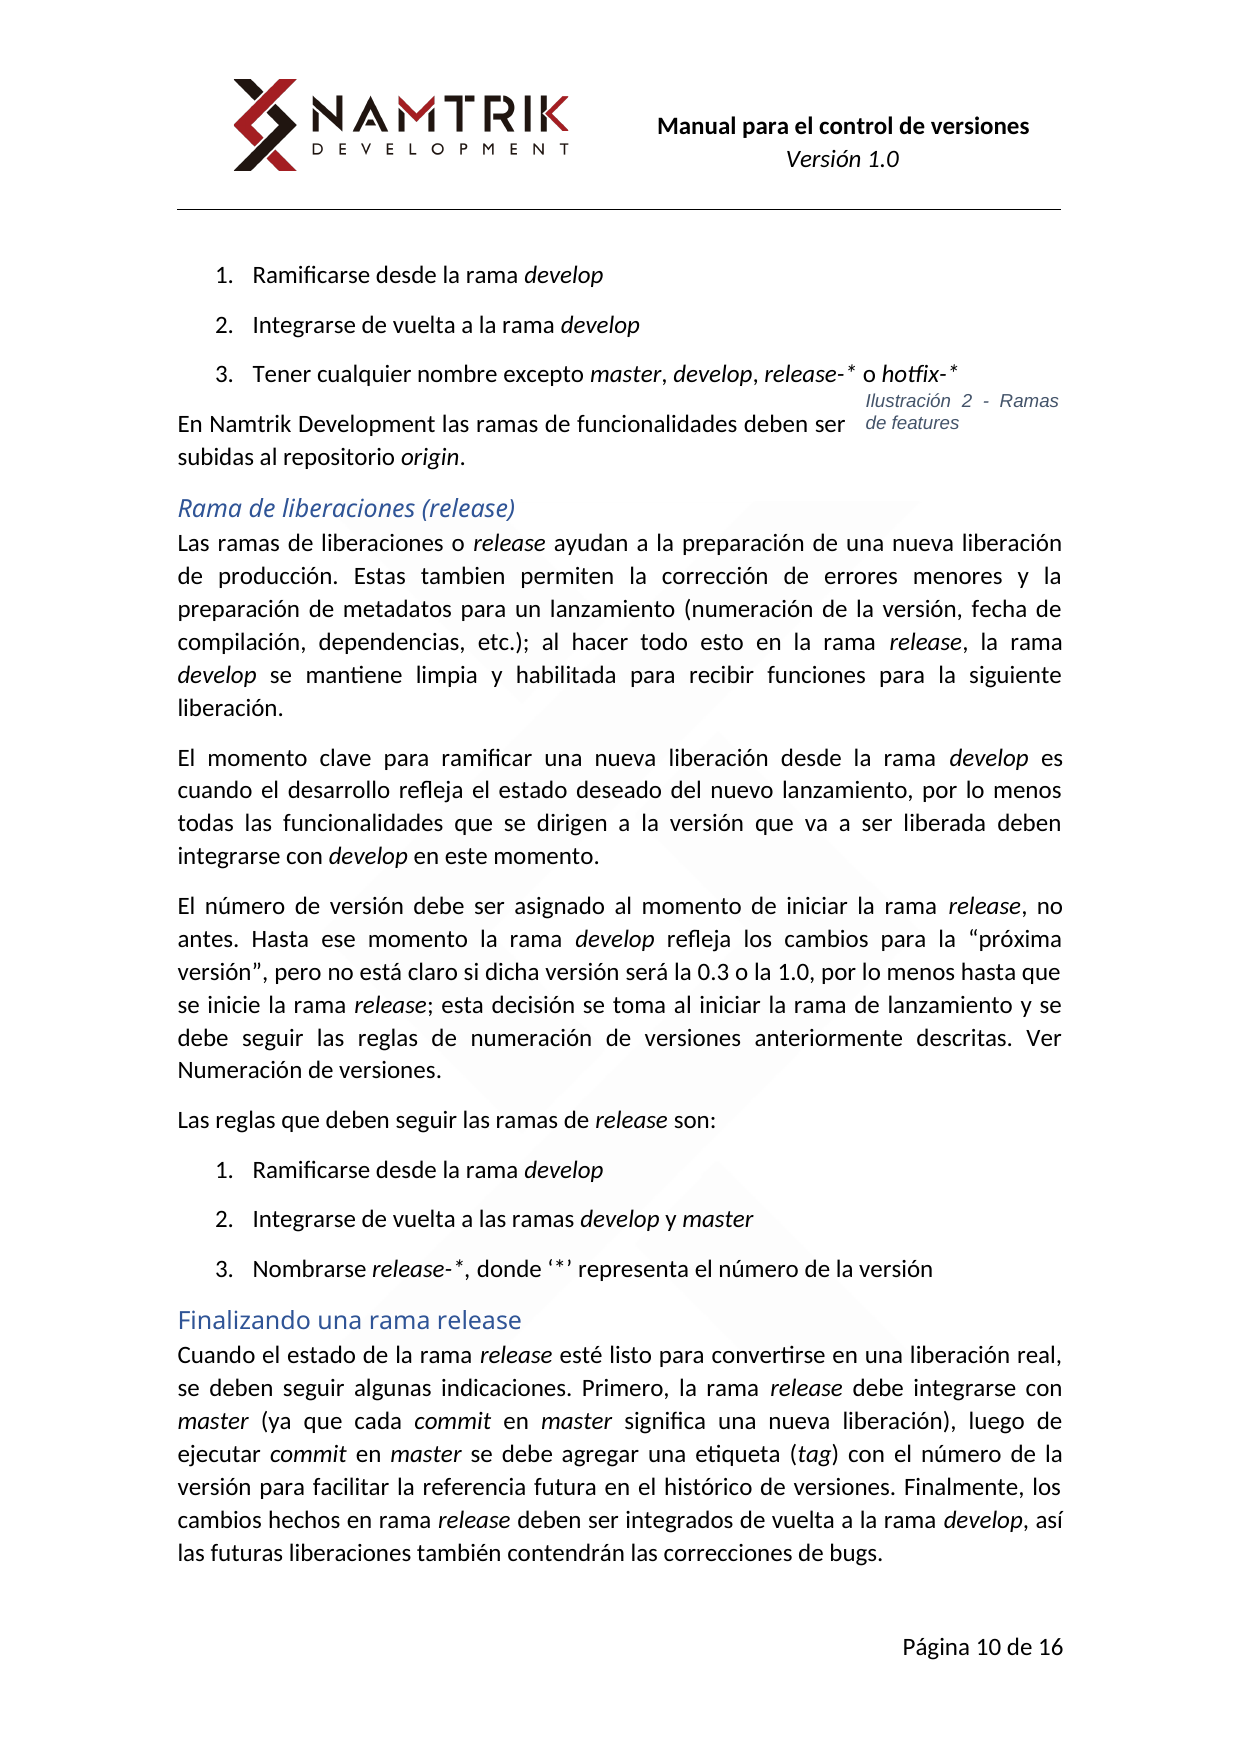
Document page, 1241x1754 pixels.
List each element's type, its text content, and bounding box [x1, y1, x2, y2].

text El número de versión debe ser asignado al momento de iniciar la rama release, no antes. Hasta ese momento la rama develop refleja los cambios para la “próxima versión”, pero no está claro si dicha versión será la 0.3 o la 1.0, por lo menos hasta que se inicie la rama release; esta decisión se toma al iniciar la rama de lanzamiento y se debe seguir las reglas de numeración de versiones anteriormente descritas. Ver Numeración de versiones. [177, 890, 1063, 1085]
text Cuando el estado de la rama release esté listo para convertirse en una liberación real, se deben seguir algunas indicaciones. Primero, la rama release debe integrarse con master (ya que cada commit en master significa una nueva liberación), luego de ejecutar commit en master se debe agregar una etiqueta (tag) con el número de la versión para facilitar la referencia futura en el histórico de versiones. Finalmente, los cambios hechos en rama release deben ser integrados de vuelta a la rama develop, así las futuras liberaciones también contendrán las correcciones de bugs. [177, 1339, 1063, 1567]
list Tener cualquier nombre excepto master, develop, release-* o hotfix-* [215, 359, 1063, 389]
subtitle Finalizando una rama release [177, 1302, 1063, 1337]
text En Namtrik Development las ramas de funcionalidades deben ser subidas al repositorio origin. [177, 408, 1063, 472]
picture [233, 79, 569, 171]
text Las reglas que deben seguir las ramas de release son: [177, 1104, 1063, 1135]
list Integrarse de vuelta a las ramas develop y master [215, 1203, 1063, 1234]
list Ramificarse desde la rama develop [215, 1154, 1063, 1184]
list Nombrarse release-*, donde ‘*’ representa el número de la versión [215, 1253, 1063, 1283]
list Ramificarse desde la rama develop [215, 259, 1063, 290]
list Integrarse de vuelta a la rama develop [215, 309, 1063, 339]
text Las ramas de liberaciones o release ayudan a la preparación de una nueva liberación de producción. Estas tambien permiten la corrección de errores menores y la preparación de metadatos para un lanzamiento (numeración de la versión, fecha de compilación, dependencias, etc.); al hacer todo esto en la rama release, la rama develop se mantiene limpia y habilitada para recibir funciones para la siguiente liberación. [177, 527, 1063, 723]
subtitle Rama de liberaciones (release) [177, 491, 1063, 525]
text El momento clave para ramificar una nueva liberación desde la rama develop es cuando el desarrollo refleja el estado deseado del nuevo lanzamiento, por lo menos todas las funcionalidades que se dirigen a la versión que va a ser liberada deben integrarse con develop en este momento. [177, 742, 1063, 871]
